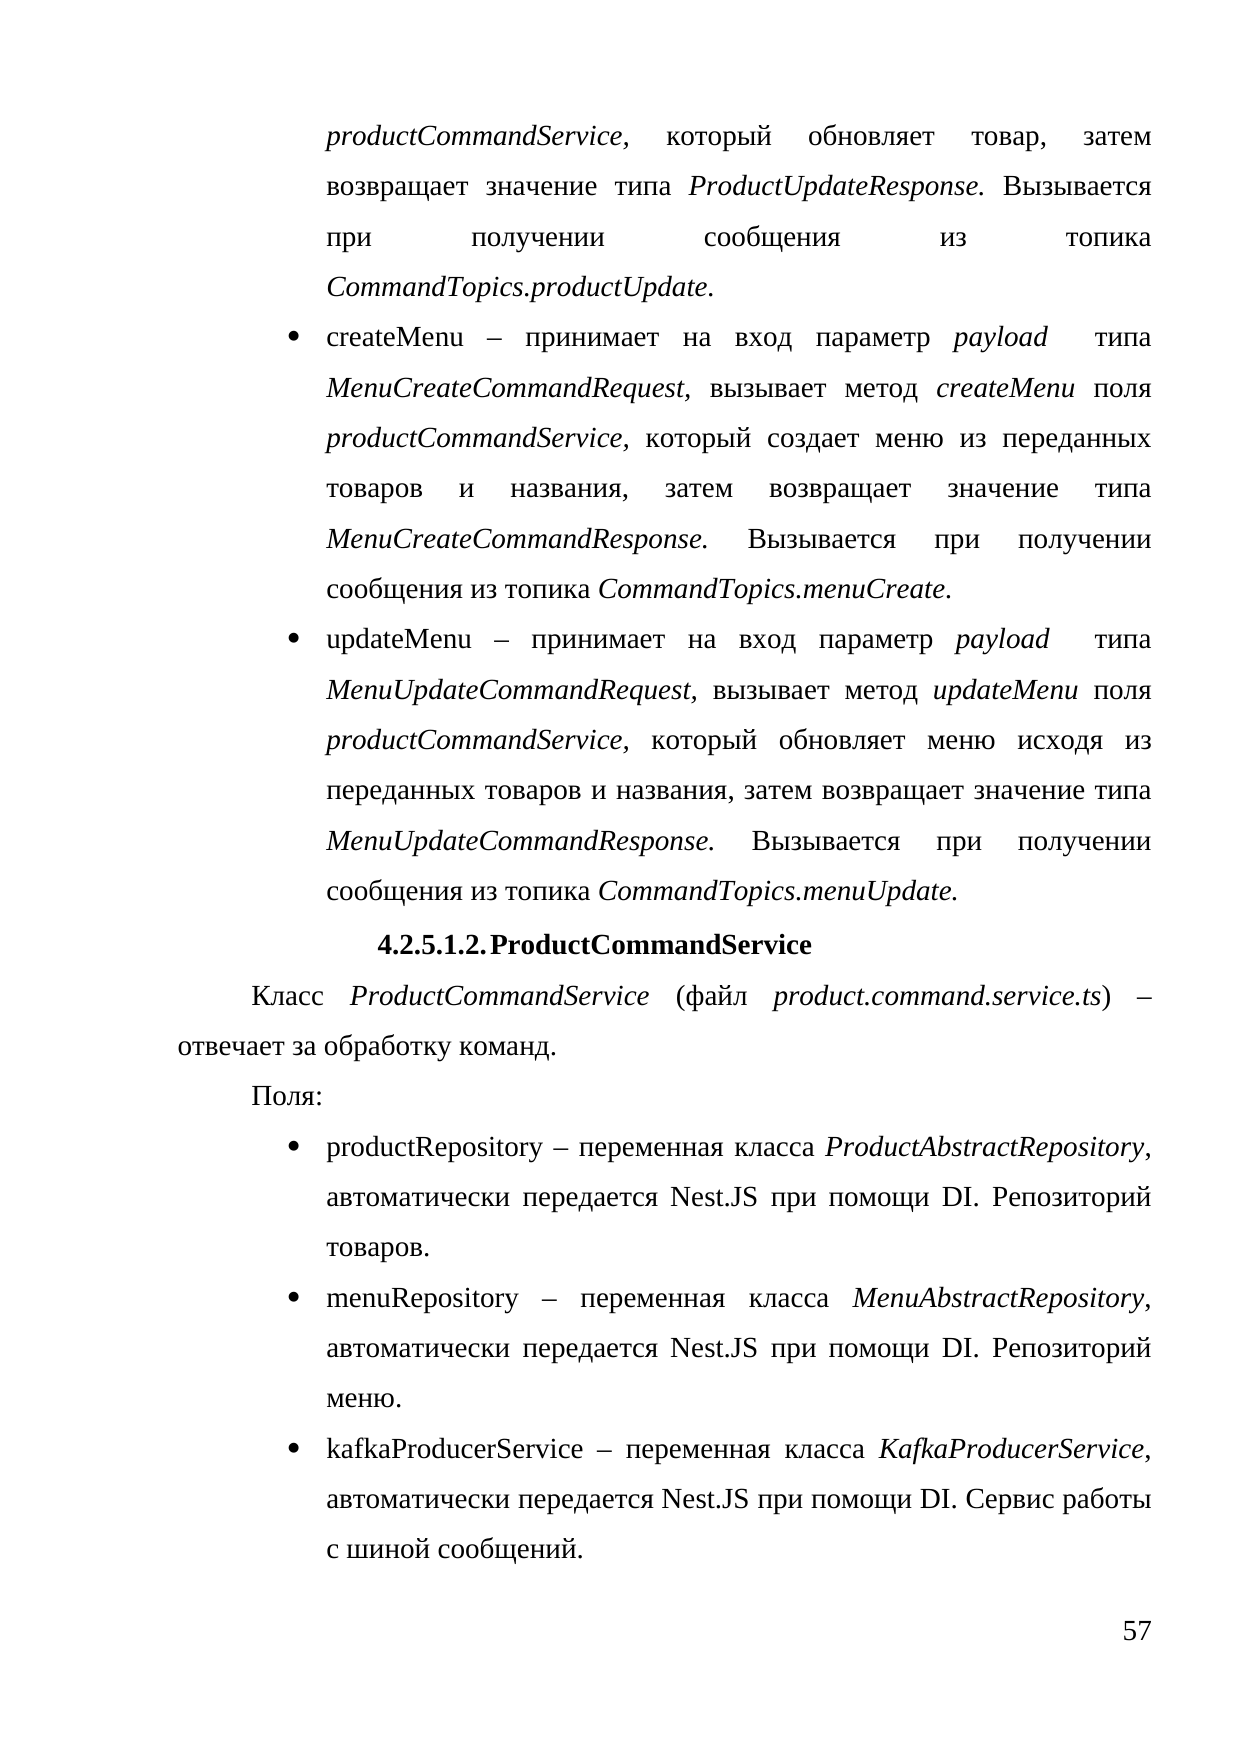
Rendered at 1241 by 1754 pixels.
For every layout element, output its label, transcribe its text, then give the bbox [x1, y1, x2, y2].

subtitle ProductCommandService [377, 927, 1152, 961]
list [288, 118, 1152, 303]
list productRepository – переменная класса ProductAbstractRepository, автоматически передается Nest.JS при помощи DI. Репозиторий товаров. [288, 1129, 1152, 1263]
list menuRepository – переменная класса MenuAbstractRepository, автоматически передается Nest.JS при помощи DI. Репозиторий меню. [288, 1280, 1152, 1414]
text Поля: [177, 1078, 1152, 1112]
list kafkaProducerService – переменная класса KafkaProducerService, автоматически передается Nest.JS при помощи DI. Сервис работы с шиной сообщений. [288, 1431, 1152, 1565]
text Класс ProductCommandService (файл product.command.service.ts) – отвечает за обработку команд. [177, 978, 1152, 1062]
list createMenu – принимает на вход параметр payload типа MenuCreateCommandRequest, вызывает метод createMenu поля productCommandService, который создает меню из переданных товаров и названия, затем возвращает значение типа MenuCreateCommandResponse. Вызывается при получении сообщения из топика CommandTopics.menuCreate. [288, 319, 1152, 604]
list updateMenu – принимает на вход параметр payload типа MenuUpdateCommandRequest, вызывает метод updateMenu поля productCommandService, который обновляет меню исходя из переданных товаров и названия, затем возвращает значение типа MenuUpdateCommandResponse. Вызывается при получении сообщения из топика CommandTopics.menuUpdate. [288, 621, 1152, 907]
